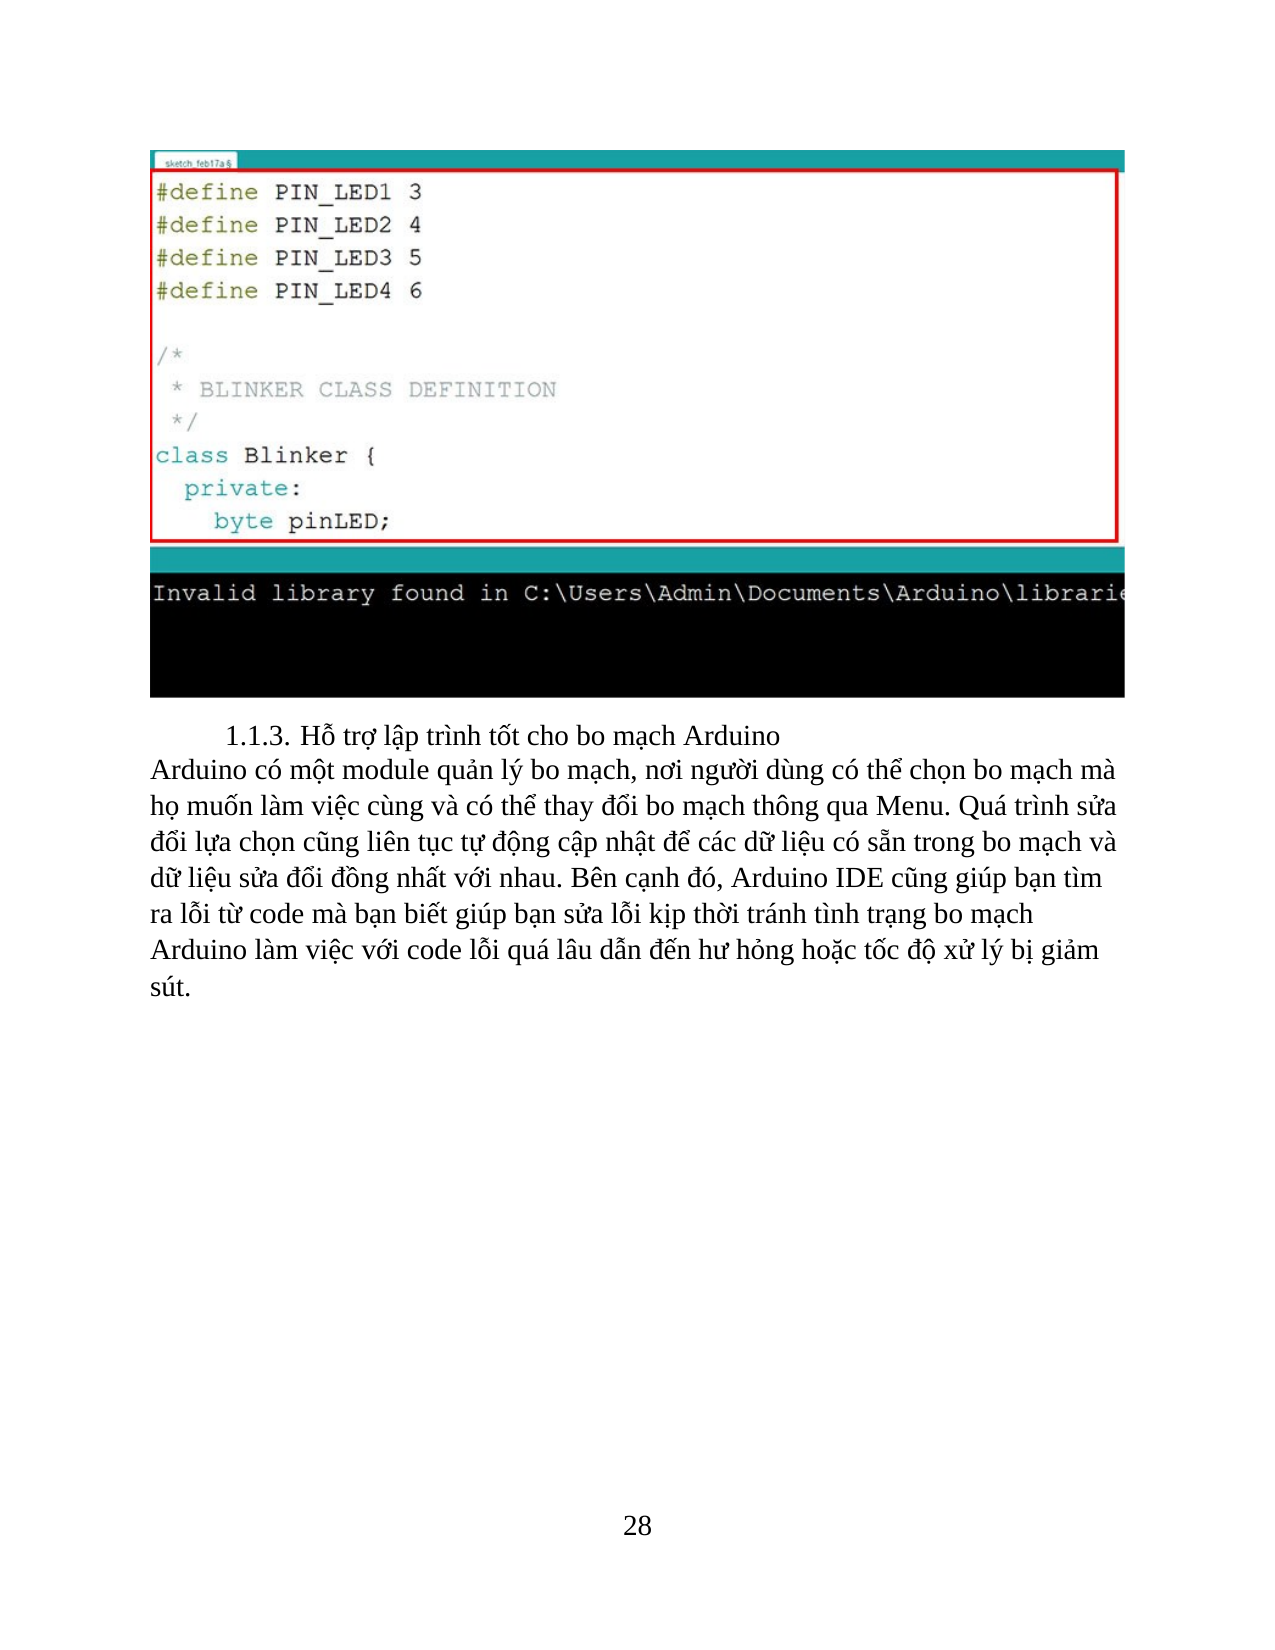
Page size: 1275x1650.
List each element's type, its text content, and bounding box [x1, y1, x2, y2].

text Arduino có một module quản lý bo mạch, nơi người dùng có thể chọn bo mạch mà họ muốn làm việc cùng và có thể thay đổi bo mạch thông qua Menu. Quá trình sửa đổi lựa chọn cũng liên tục tự động cập nhật để các dữ liệu có sẵn trong bo mạch và dữ liệu sửa đổi đồng nhất với nhau. Bên cạnh đó, Arduino IDE cũng giúp bạn tìm ra lỗi từ code mà bạn biết giúp bạn sửa lỗi kịp thời tránh tình trạng bo mạch Arduino làm việc với code lỗi quá lâu dẫn đến hư hỏng hoặc tốc độ xử lý bị giảm sút. [150, 752, 1125, 1002]
subtitle Hỗ trợ lập trình tốt cho bo mạch Arduino [225, 718, 1125, 752]
picture [150, 150, 1125, 699]
